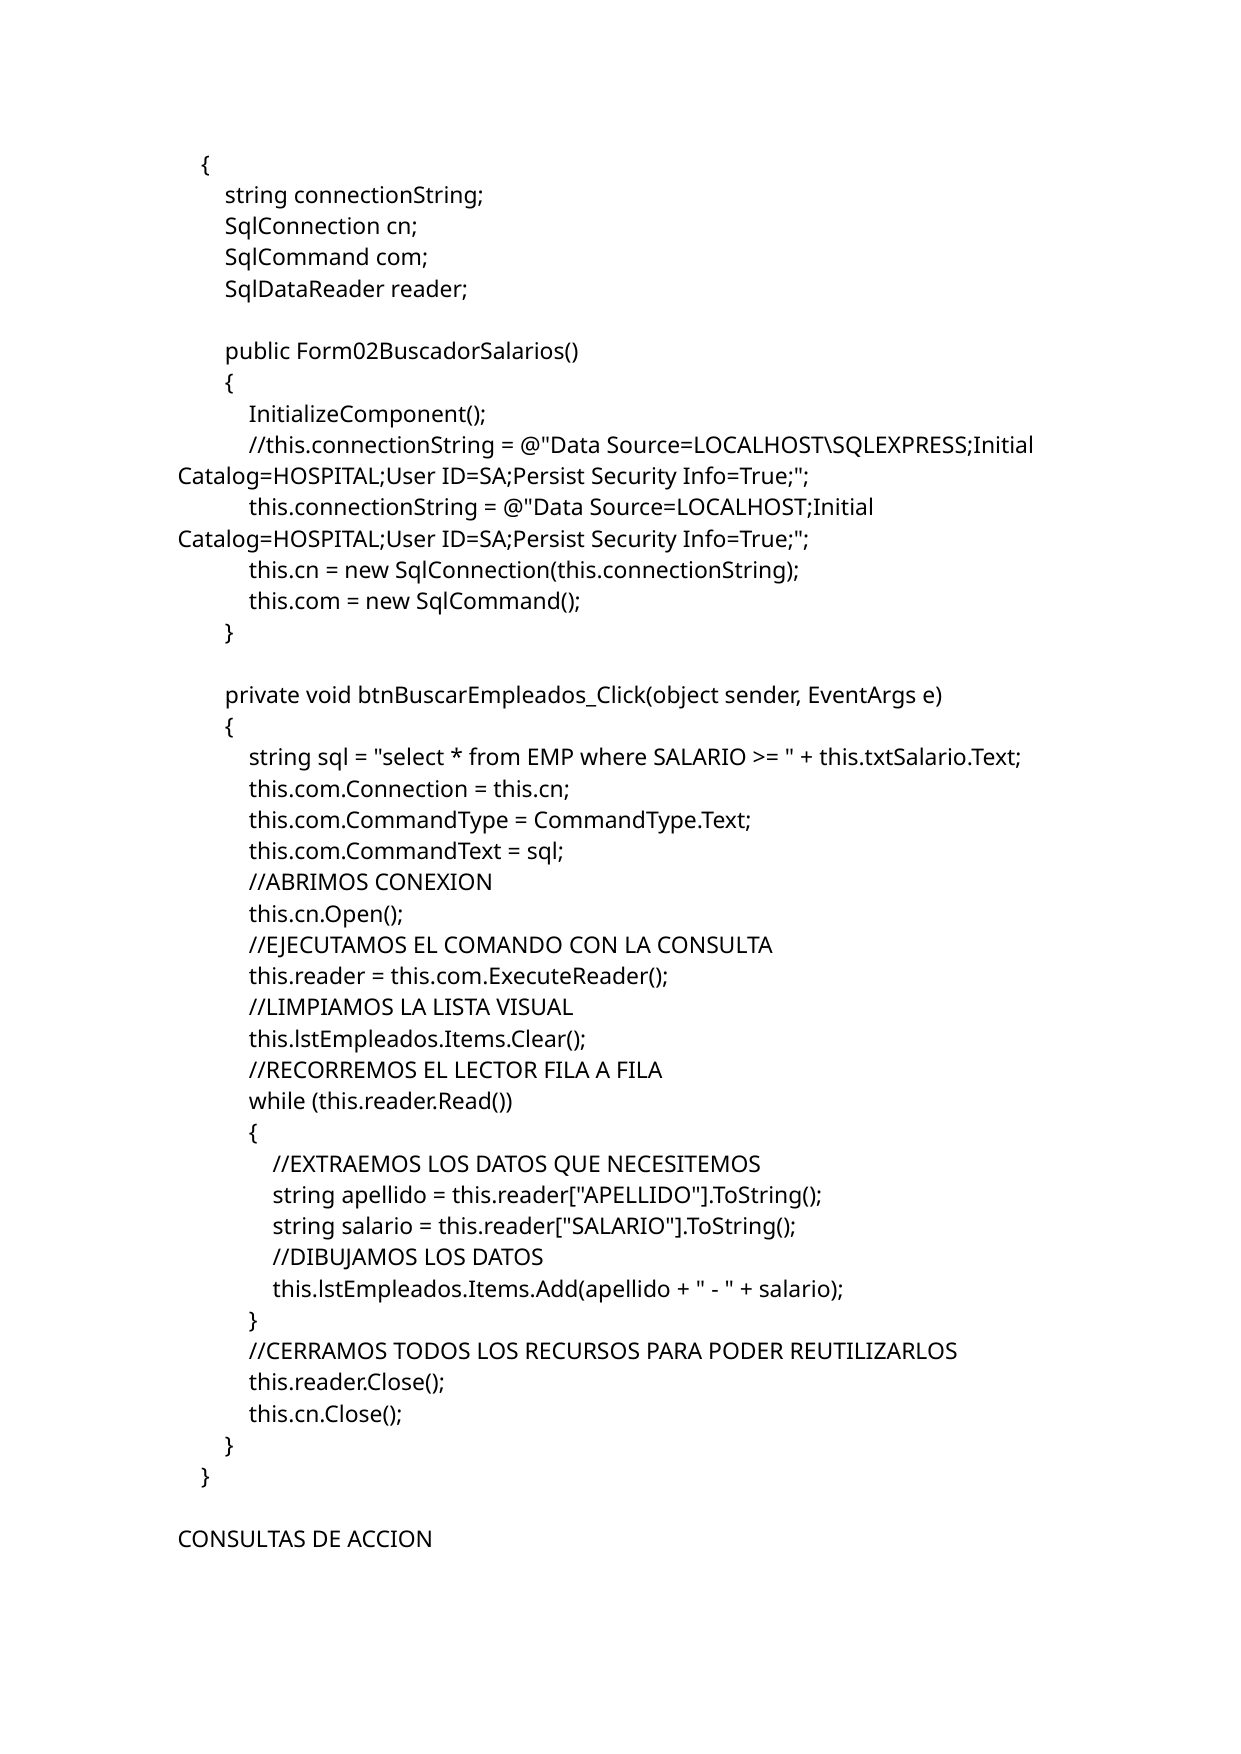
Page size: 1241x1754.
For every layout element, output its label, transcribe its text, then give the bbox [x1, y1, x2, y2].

text } [177, 1304, 1063, 1335]
text //DIBUJAMOS LOS DATOS [177, 1241, 1063, 1273]
text this.cn.Open(); [177, 898, 1063, 929]
text private void btnBuscarEmpleados_Click(object sender, EventArgs e) [177, 679, 1063, 710]
text while (this.reader.Read()) [177, 1085, 1063, 1116]
text this.cn = new SqlConnection(this.connectionString); [177, 554, 1063, 585]
text this.lstEmpleados.Items.Add(apellido + " - " + salario); [177, 1273, 1063, 1304]
text //LIMPIAMOS LA LISTA VISUAL [177, 991, 1063, 1023]
text //RECORREMOS EL LECTOR FILA A FILA [177, 1054, 1063, 1085]
text //CERRAMOS TODOS LOS RECURSOS PARA PODER REUTILIZARLOS [177, 1335, 1063, 1366]
text this.com.CommandType = CommandType.Text; [177, 804, 1063, 835]
text } [177, 616, 1063, 648]
text string apellido = this.reader["APELLIDO"].ToString(); [177, 1179, 1063, 1210]
text this.reader.Close(); [177, 1366, 1063, 1398]
text CONSULTAS DE ACCION [177, 1523, 1063, 1554]
text { [177, 148, 1063, 179]
text SqlCommand com; [177, 241, 1063, 273]
text //EJECUTAMOS EL COMANDO CON LA CONSULTA [177, 929, 1063, 960]
text this.com = new SqlCommand(); [177, 585, 1063, 616]
text this.reader = this.com.ExecuteReader(); [177, 960, 1063, 991]
text this.connectionString = @"Data Source=LOCALHOST;Initial Catalog=HOSPITAL;User ID=SA;Persist Security Info=True;"; [177, 491, 1063, 554]
text { [177, 366, 1063, 398]
text this.com.Connection = this.cn; [177, 773, 1063, 804]
text } [177, 1460, 1063, 1491]
text SqlConnection cn; [177, 210, 1063, 241]
text this.cn.Close(); [177, 1398, 1063, 1429]
text { [177, 710, 1063, 741]
text InitializeComponent(); [177, 398, 1063, 429]
text string salario = this.reader["SALARIO"].ToString(); [177, 1210, 1063, 1241]
text this.lstEmpleados.Items.Clear(); [177, 1023, 1063, 1054]
text //this.connectionString = @"Data Source=LOCALHOST\SQLEXPRESS;Initial Catalog=HOSPITAL;User ID=SA;Persist Security Info=True;"; [177, 429, 1063, 491]
text this.com.CommandText = sql; [177, 835, 1063, 866]
text SqlDataReader reader; [177, 273, 1063, 304]
text string sql = "select * from EMP where SALARIO >= " + this.txtSalario.Text; [177, 741, 1063, 773]
text //ABRIMOS CONEXION [177, 866, 1063, 898]
text string connectionString; [177, 179, 1063, 210]
text //EXTRAEMOS LOS DATOS QUE NECESITEMOS [177, 1148, 1063, 1179]
text } [177, 1429, 1063, 1460]
text public Form02BuscadorSalarios() [177, 335, 1063, 366]
text { [177, 1116, 1063, 1148]
